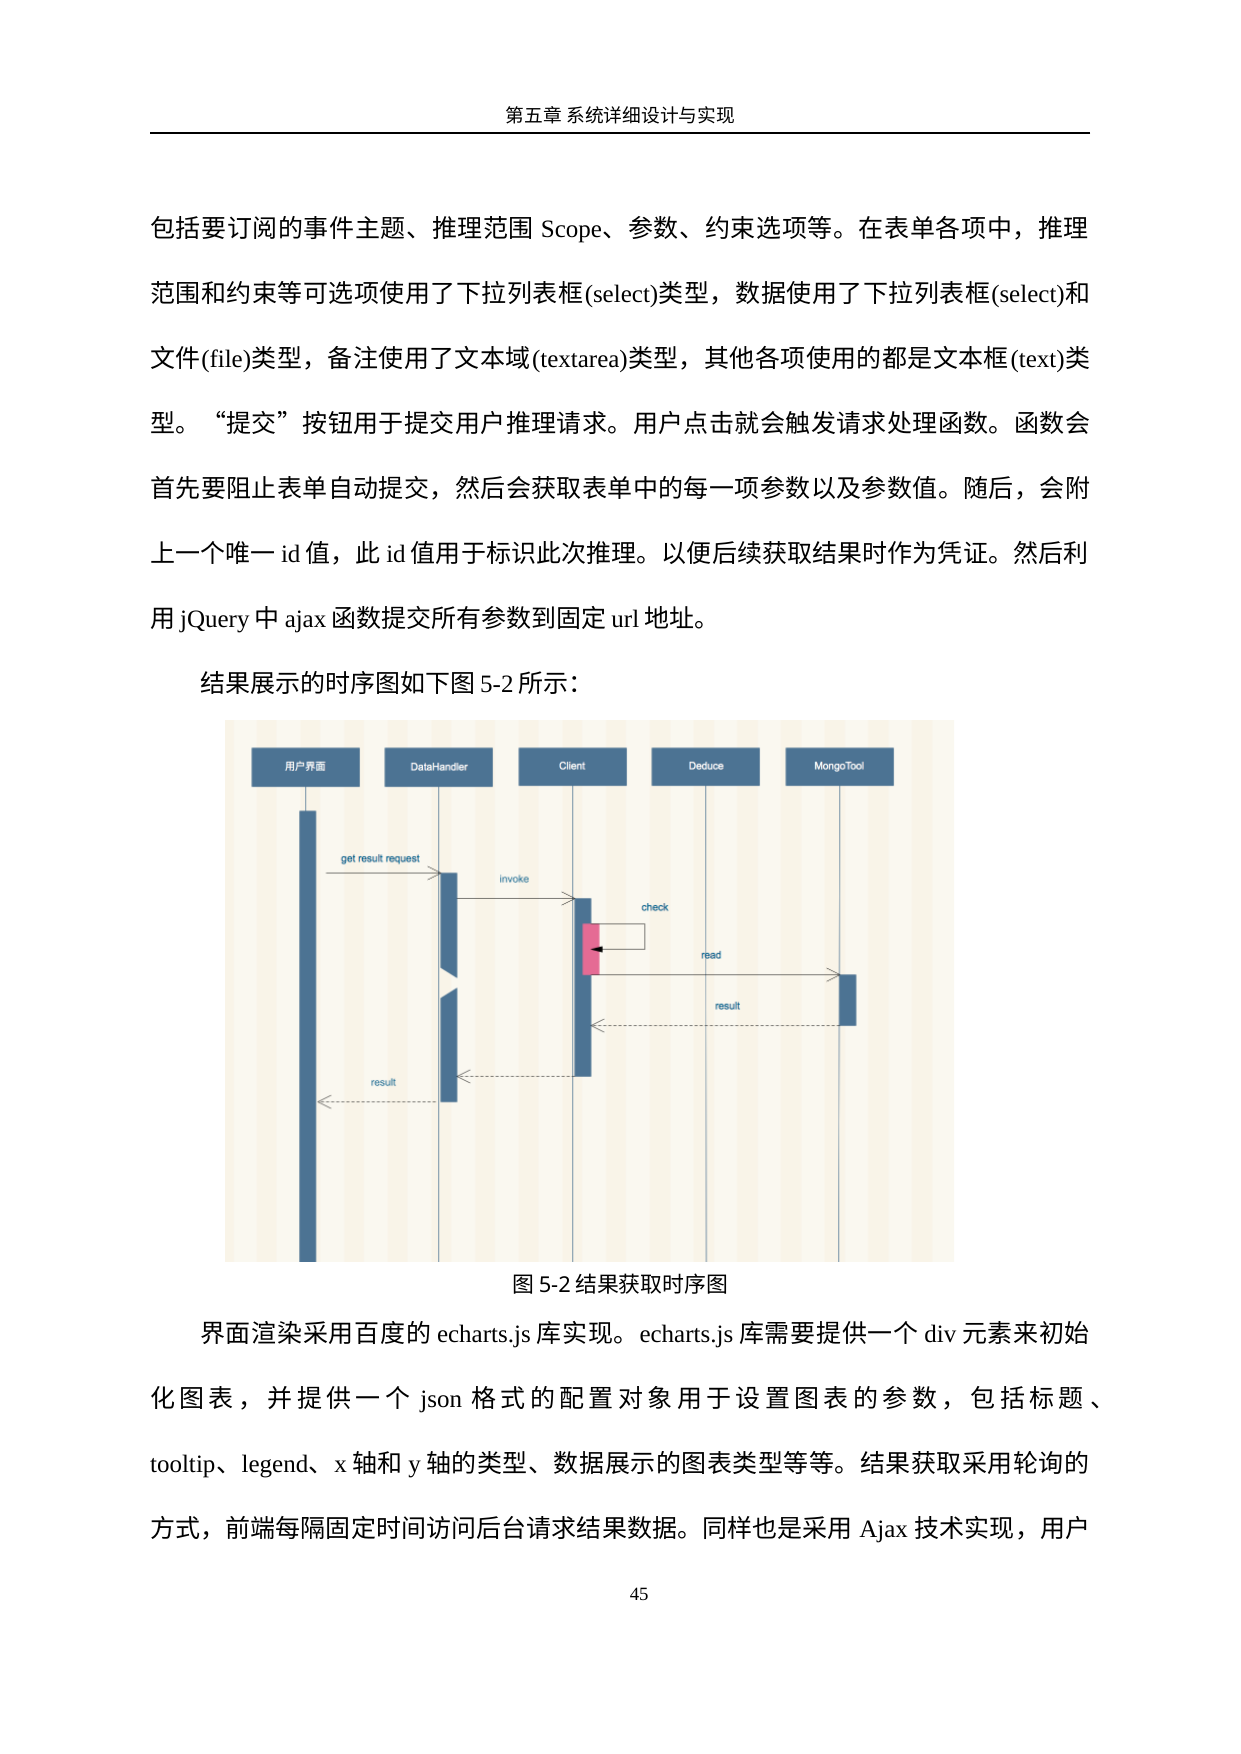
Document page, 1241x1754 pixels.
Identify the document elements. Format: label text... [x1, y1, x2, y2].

text 图5-2结果获取时序图 [150, 1267, 1090, 1299]
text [150, 1299, 1090, 1559]
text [150, 194, 1090, 649]
text 结果展示的时序图如下图5-2所示： [150, 649, 1090, 714]
picture [225, 720, 955, 1262]
